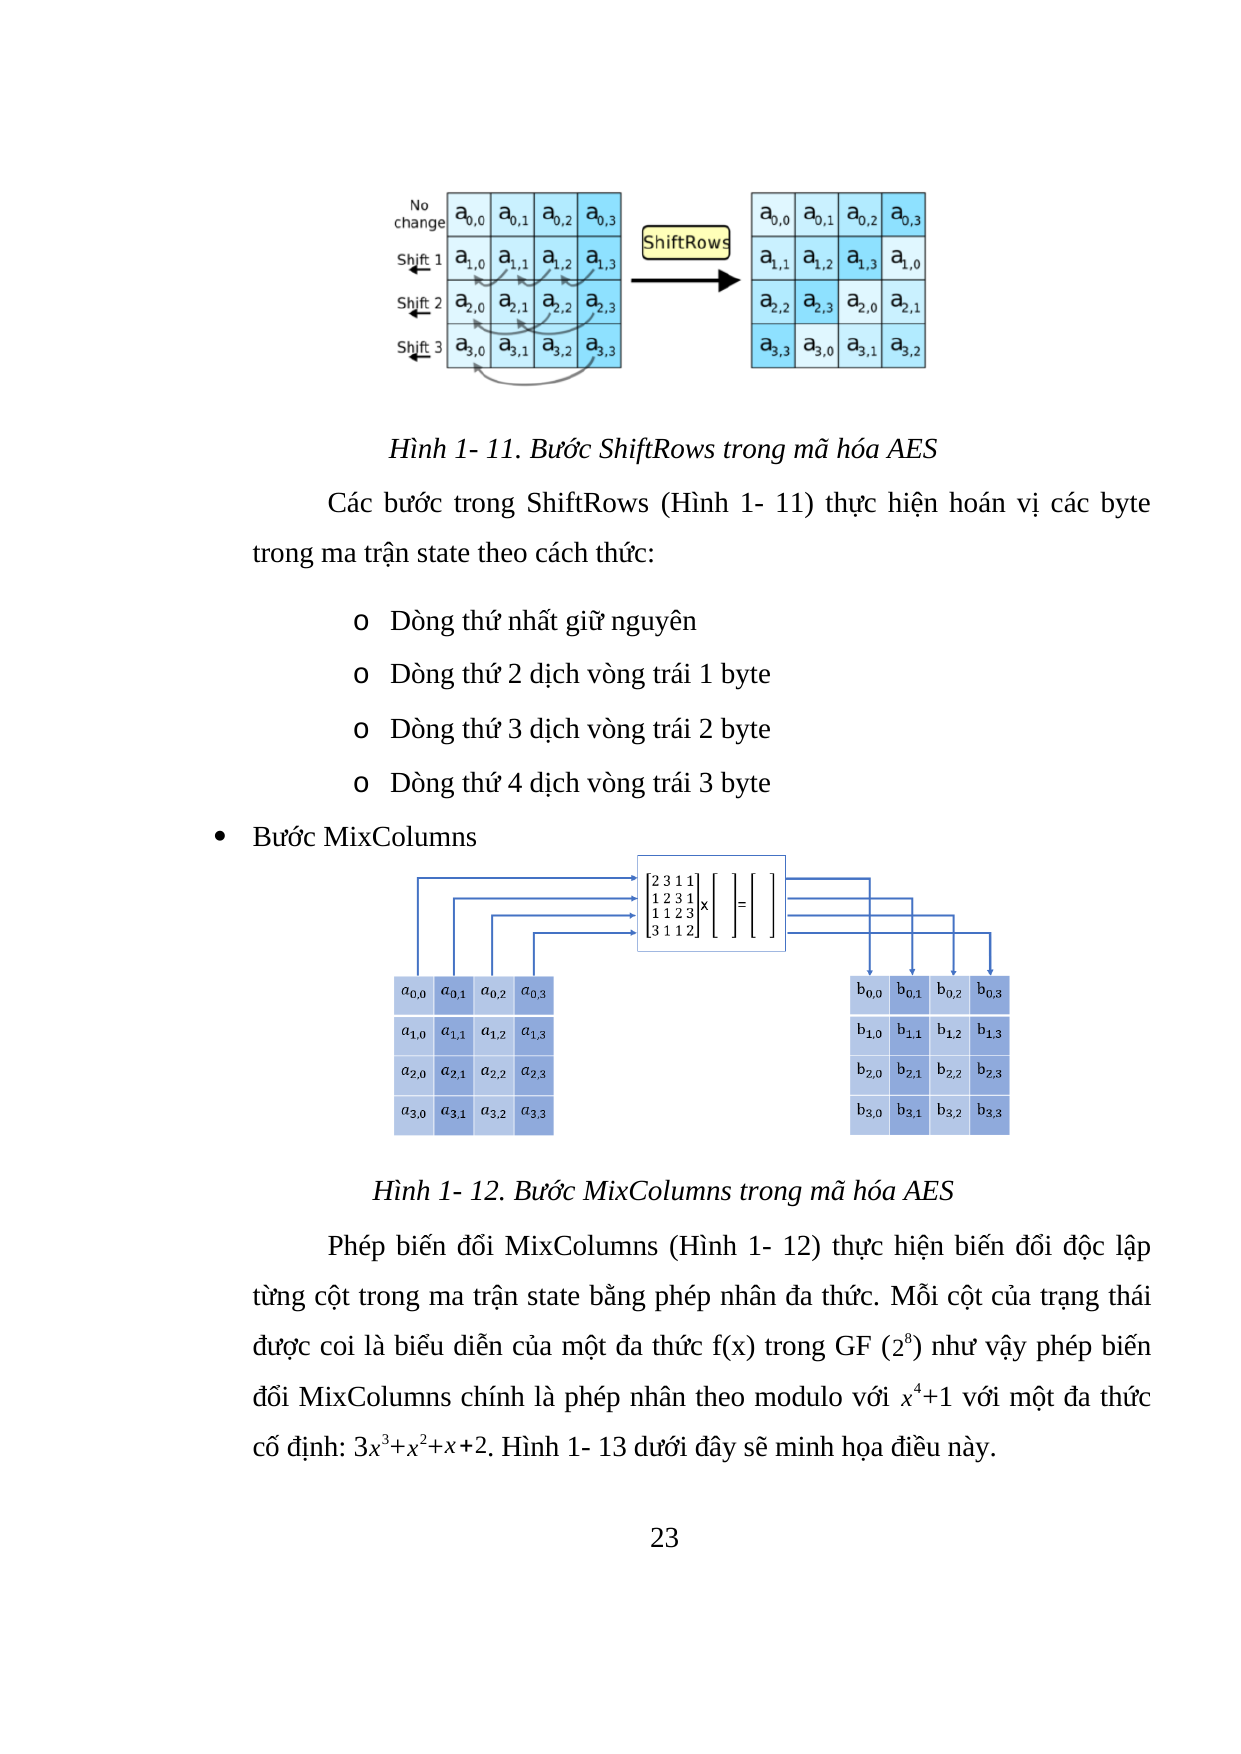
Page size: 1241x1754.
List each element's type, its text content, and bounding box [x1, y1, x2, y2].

list Dòng thứ 4 dịch vòng trái 3 byte [352, 765, 1152, 801]
list Dòng thứ nhất giữ nguyên [352, 603, 1152, 639]
picture [368, 174, 960, 398]
text Hình 1- 11. Bước ShiftRows trong mã hóa AES [177, 431, 1152, 464]
text Hình 1- 12. Bước MixColumns trong mã hóa AES [177, 1173, 1152, 1207]
list Bước MixColumns [215, 819, 1152, 852]
list Dòng thứ 2 dịch vòng trái 1 byte [352, 657, 1152, 693]
text Các bước trong ShiftRows (Hình 1- 11) thực hiện hoán vị các byte trong ma trận state theo cách thức: [252, 485, 1152, 569]
picture [387, 852, 1017, 1140]
list Phép biến đổi MixColumns (Hình 1- 12) thực hiện biến đổi độc lập từng cột trong ma trận state bằng phép nhân đa thức. Mỗi cột của trạng thái được coi là biểu diễn của một đa thức f(x) trong GF () như vậy phép biến đổi MixColumns chính là phép nhân theo modulo với +1 với một đa thức cố định: 3++. Hình 1- 13 dưới đây sẽ minh họa điều này. [252, 1228, 1152, 1463]
list Dòng thứ 3 dịch vòng trái 2 byte [352, 711, 1152, 747]
